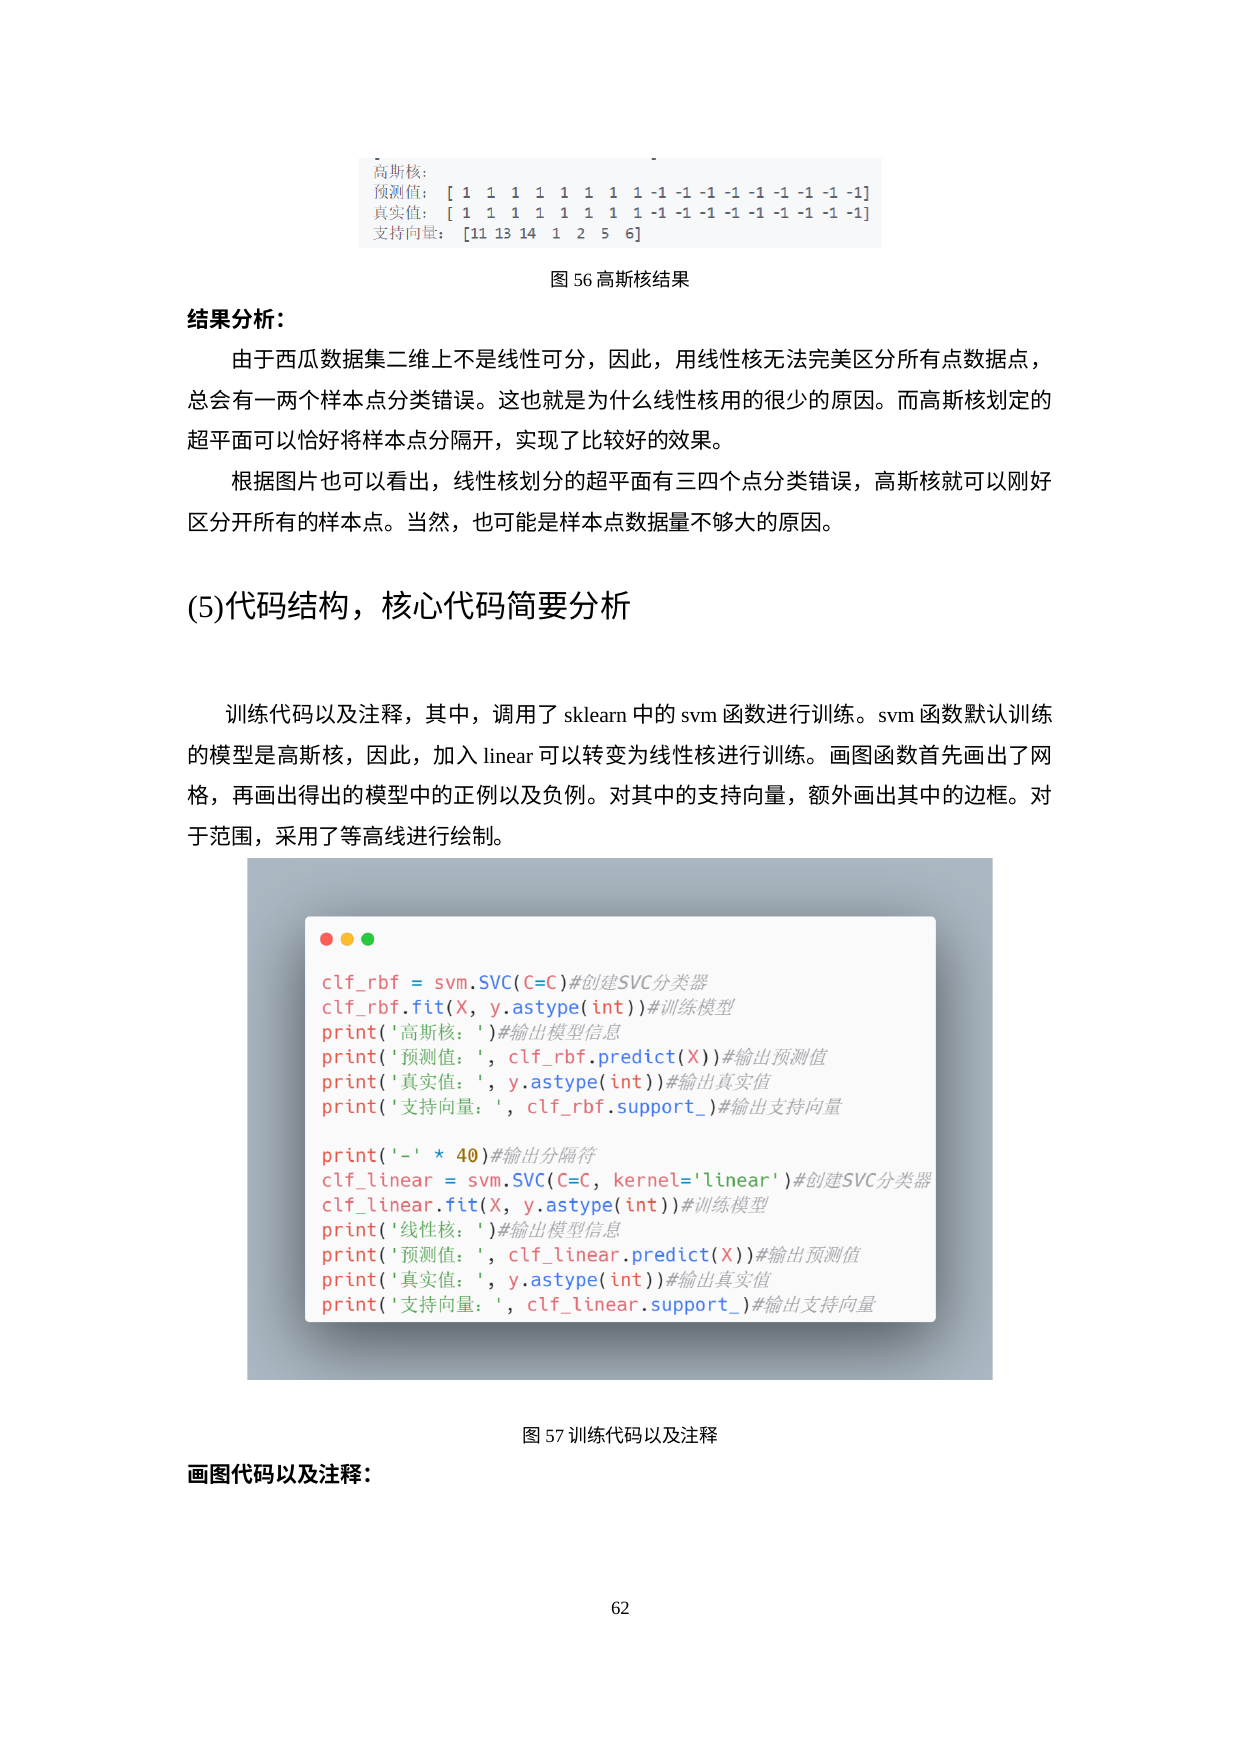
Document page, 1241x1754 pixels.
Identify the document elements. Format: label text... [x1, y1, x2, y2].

text 画图代码以及注释： [187, 1457, 1053, 1489]
picture [358, 158, 882, 248]
text 由于西瓜数据集二维上不是线性可分，因此，用线性核无法完美区分所有点数据点，总会有一两个样本点分类错误。这也就是为什么线性核用的很少的原因。而高斯核划定的超平面可以恰好将样本点分隔开，实现了比较好的效果。 [187, 342, 1053, 456]
subtitle 代码结构，核心代码简要分析 [187, 572, 1053, 637]
picture [247, 858, 993, 1380]
text 图 56 高斯核结果 [187, 262, 1053, 295]
text 根据图片也可以看出，线性核划分的超平面有三四个点分类错误，高斯核就可以刚好区分开所有的样本点。当然，也可能是样本点数据量不够大的原因。 [187, 463, 1053, 537]
text 图 57 训练代码以及注释 [187, 1418, 1053, 1450]
text 结果分析： [187, 301, 1053, 334]
text 训练代码以及注释，其中，调用了sklearn中的svm函数进行训练。svm函数默认训练的模型是高斯核，因此，加入linear可以转变为线性核进行训练。画图函数首先画出了网格，再画出得出的模型中的正例以及负例。对其中的支持向量，额外画出其中的边框。对于范围，采用了等高线进行绘制。 [187, 697, 1053, 851]
